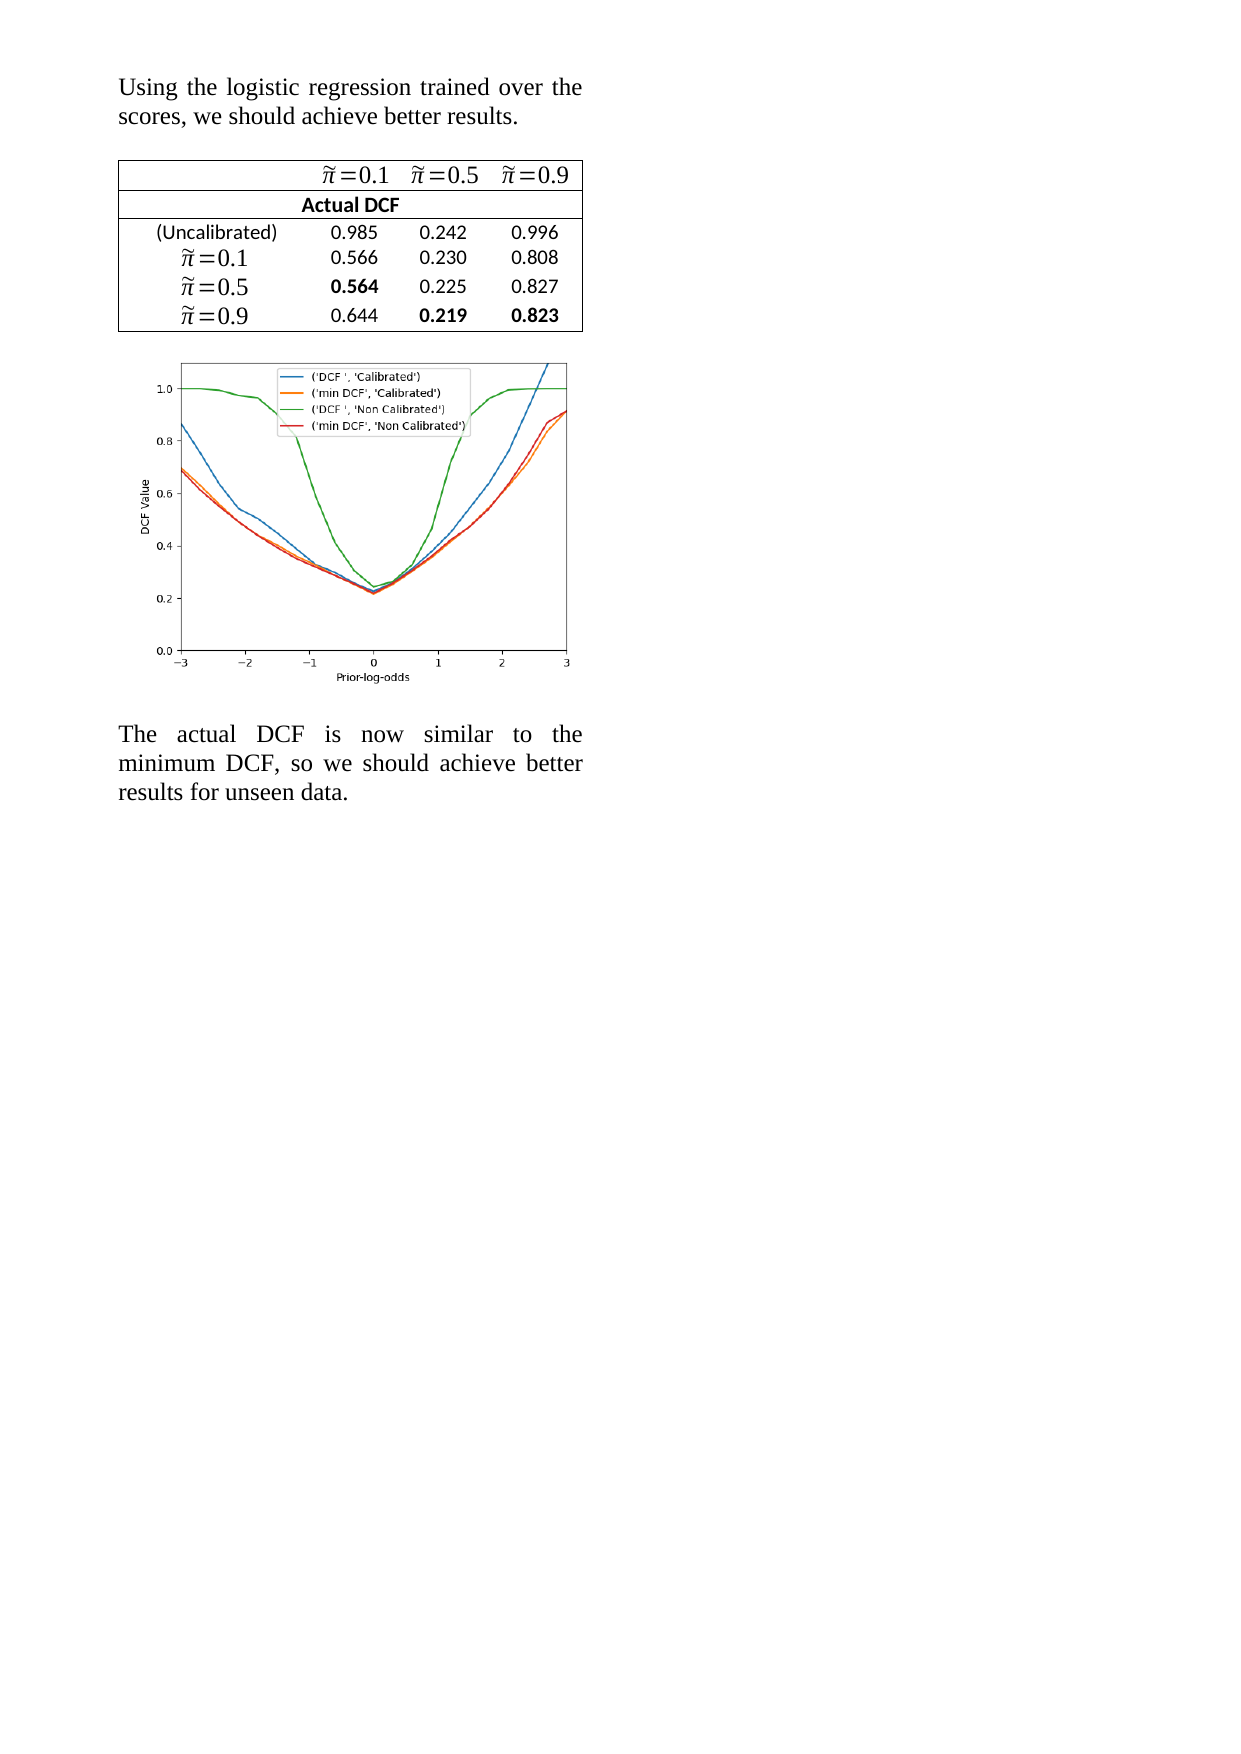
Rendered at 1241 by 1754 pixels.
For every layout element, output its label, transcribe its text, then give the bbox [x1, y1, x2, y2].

table_cell 0.242 [399, 219, 487, 244]
table_cell 0.808 [487, 244, 582, 273]
table_header [399, 161, 487, 190]
table_cell (Uncalibrated) [119, 219, 310, 244]
table_cell [119, 273, 310, 302]
table_cell 0.225 [399, 273, 487, 302]
table_header [119, 161, 310, 190]
table_cell 0.823 [487, 302, 582, 331]
table_cell 0.985 [310, 219, 399, 244]
text Using the logistic regression trained over the scores, we should achieve better results. [118, 72, 583, 130]
table_cell 0.219 [399, 302, 487, 331]
table_cell 0.644 [310, 302, 399, 331]
table_cell [119, 244, 310, 273]
text The actual DCF is now similar to the minimum DCF, so we should achieve better results for unseen data. [118, 719, 583, 806]
table_cell 0.827 [487, 273, 582, 302]
table_header [487, 161, 582, 190]
table_header [310, 161, 399, 190]
table_cell 0.566 [310, 244, 399, 273]
table_cell 0.230 [399, 244, 487, 273]
picture [118, 360, 570, 691]
table_cell [119, 302, 310, 331]
table_cell 0.996 [487, 219, 582, 244]
table_cell Actual DCF [119, 191, 582, 218]
table_cell 0.564 [310, 273, 399, 302]
